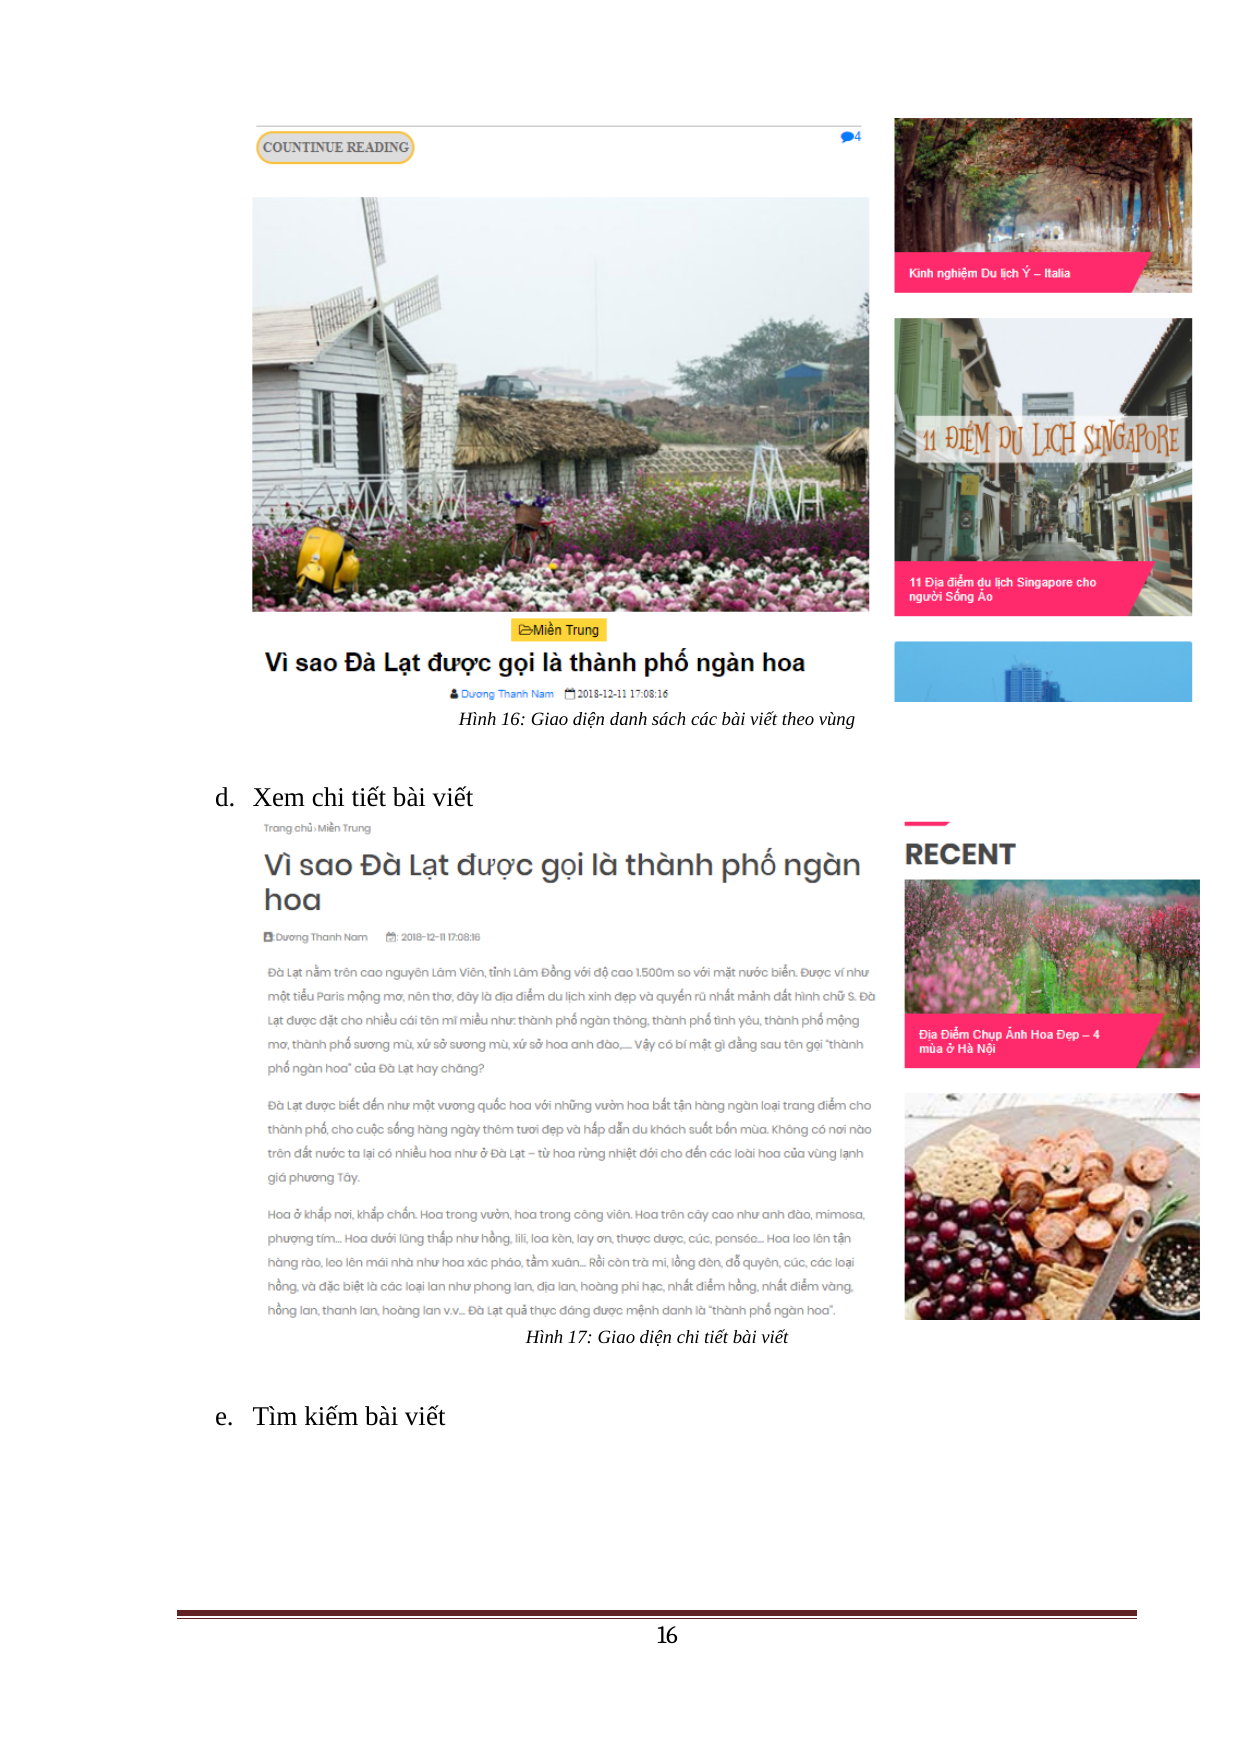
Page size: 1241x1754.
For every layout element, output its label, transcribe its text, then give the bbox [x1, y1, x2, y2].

text Hình 17: Giao diện chi tiết bài viết [177, 1326, 1137, 1348]
list Tìm kiếm bài viết [215, 1400, 1137, 1431]
text Hình 16: Giao diện danh sách các bài viết theo vùng [177, 707, 1137, 729]
picture [252, 118, 1212, 702]
picture [252, 812, 1212, 1320]
list Xem chi tiết bài viết [215, 781, 1137, 812]
